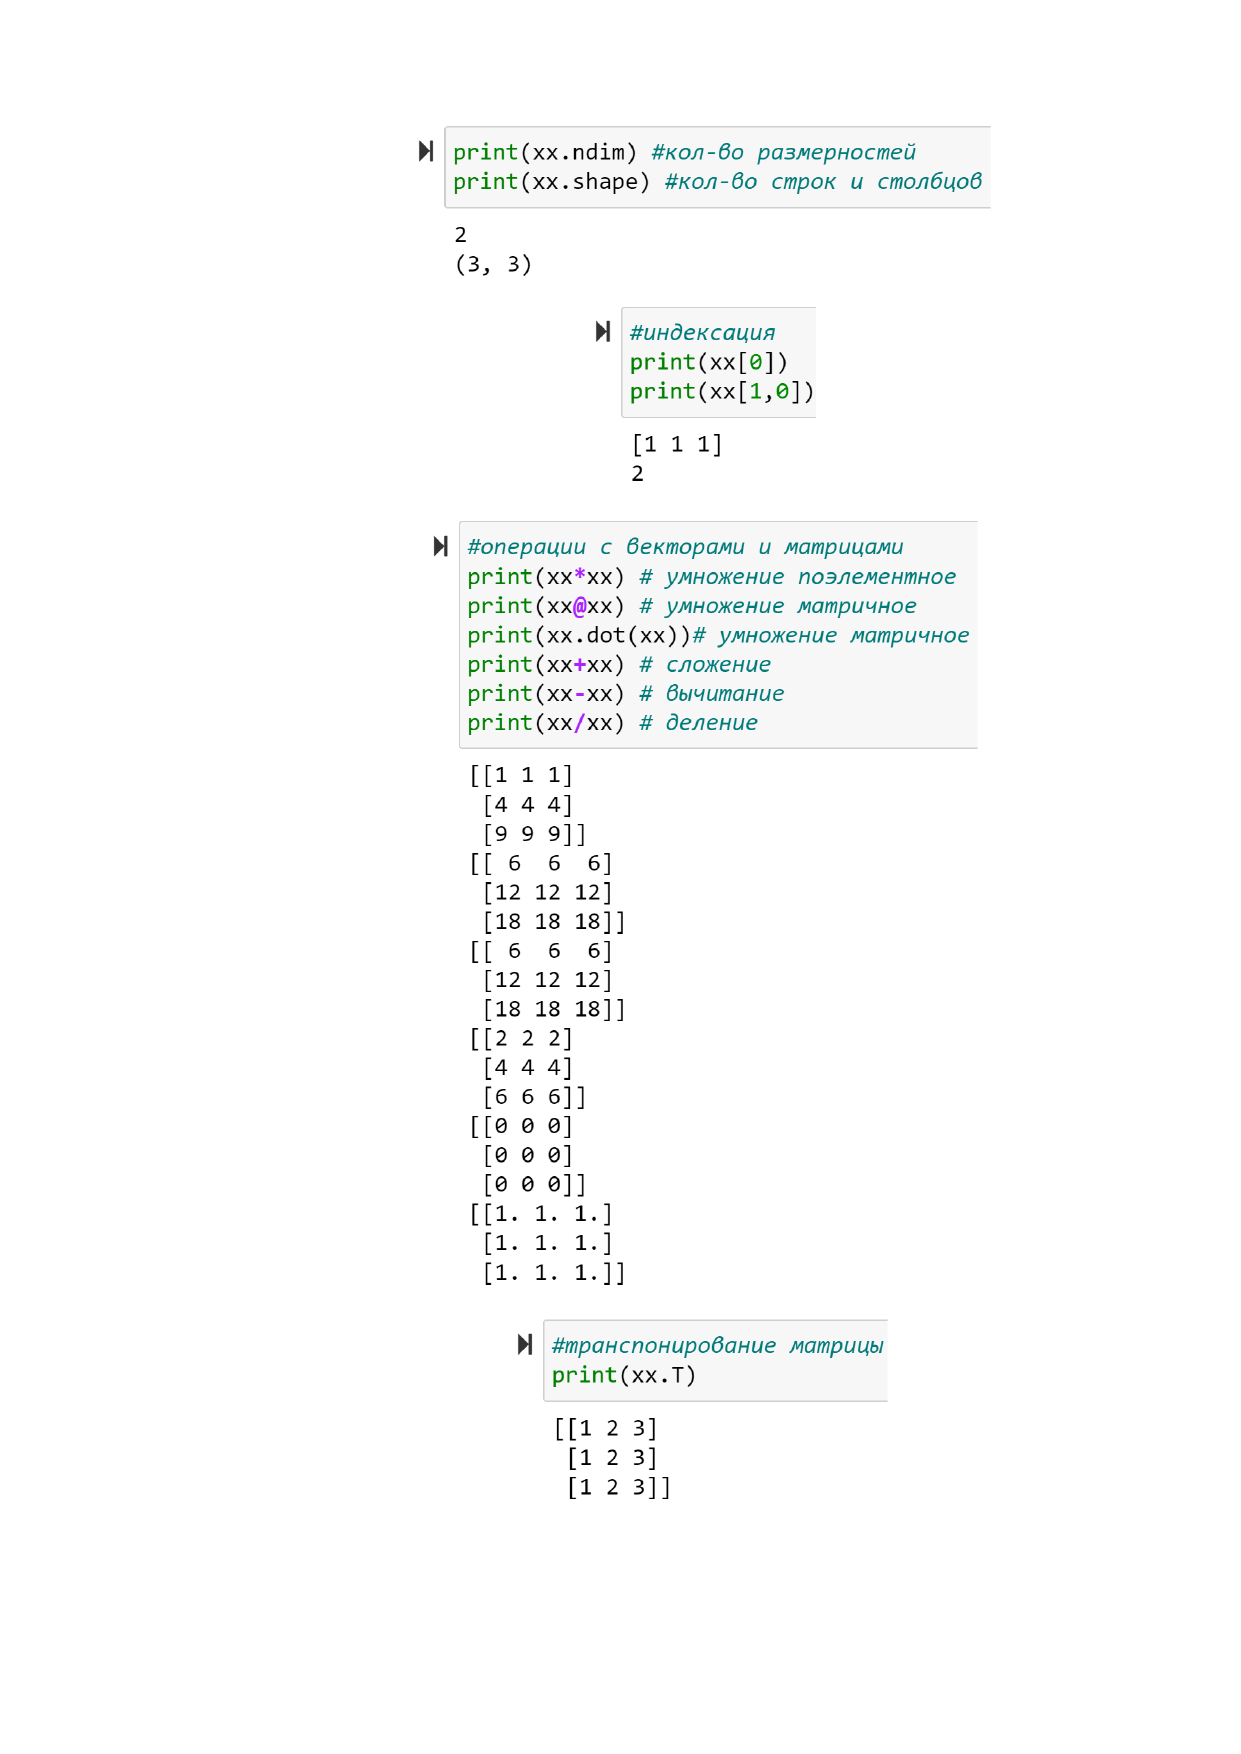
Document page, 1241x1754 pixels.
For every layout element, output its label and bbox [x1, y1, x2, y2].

picture [515, 1306, 888, 1513]
picture [586, 298, 816, 495]
picture [425, 508, 978, 1292]
picture [412, 118, 991, 285]
